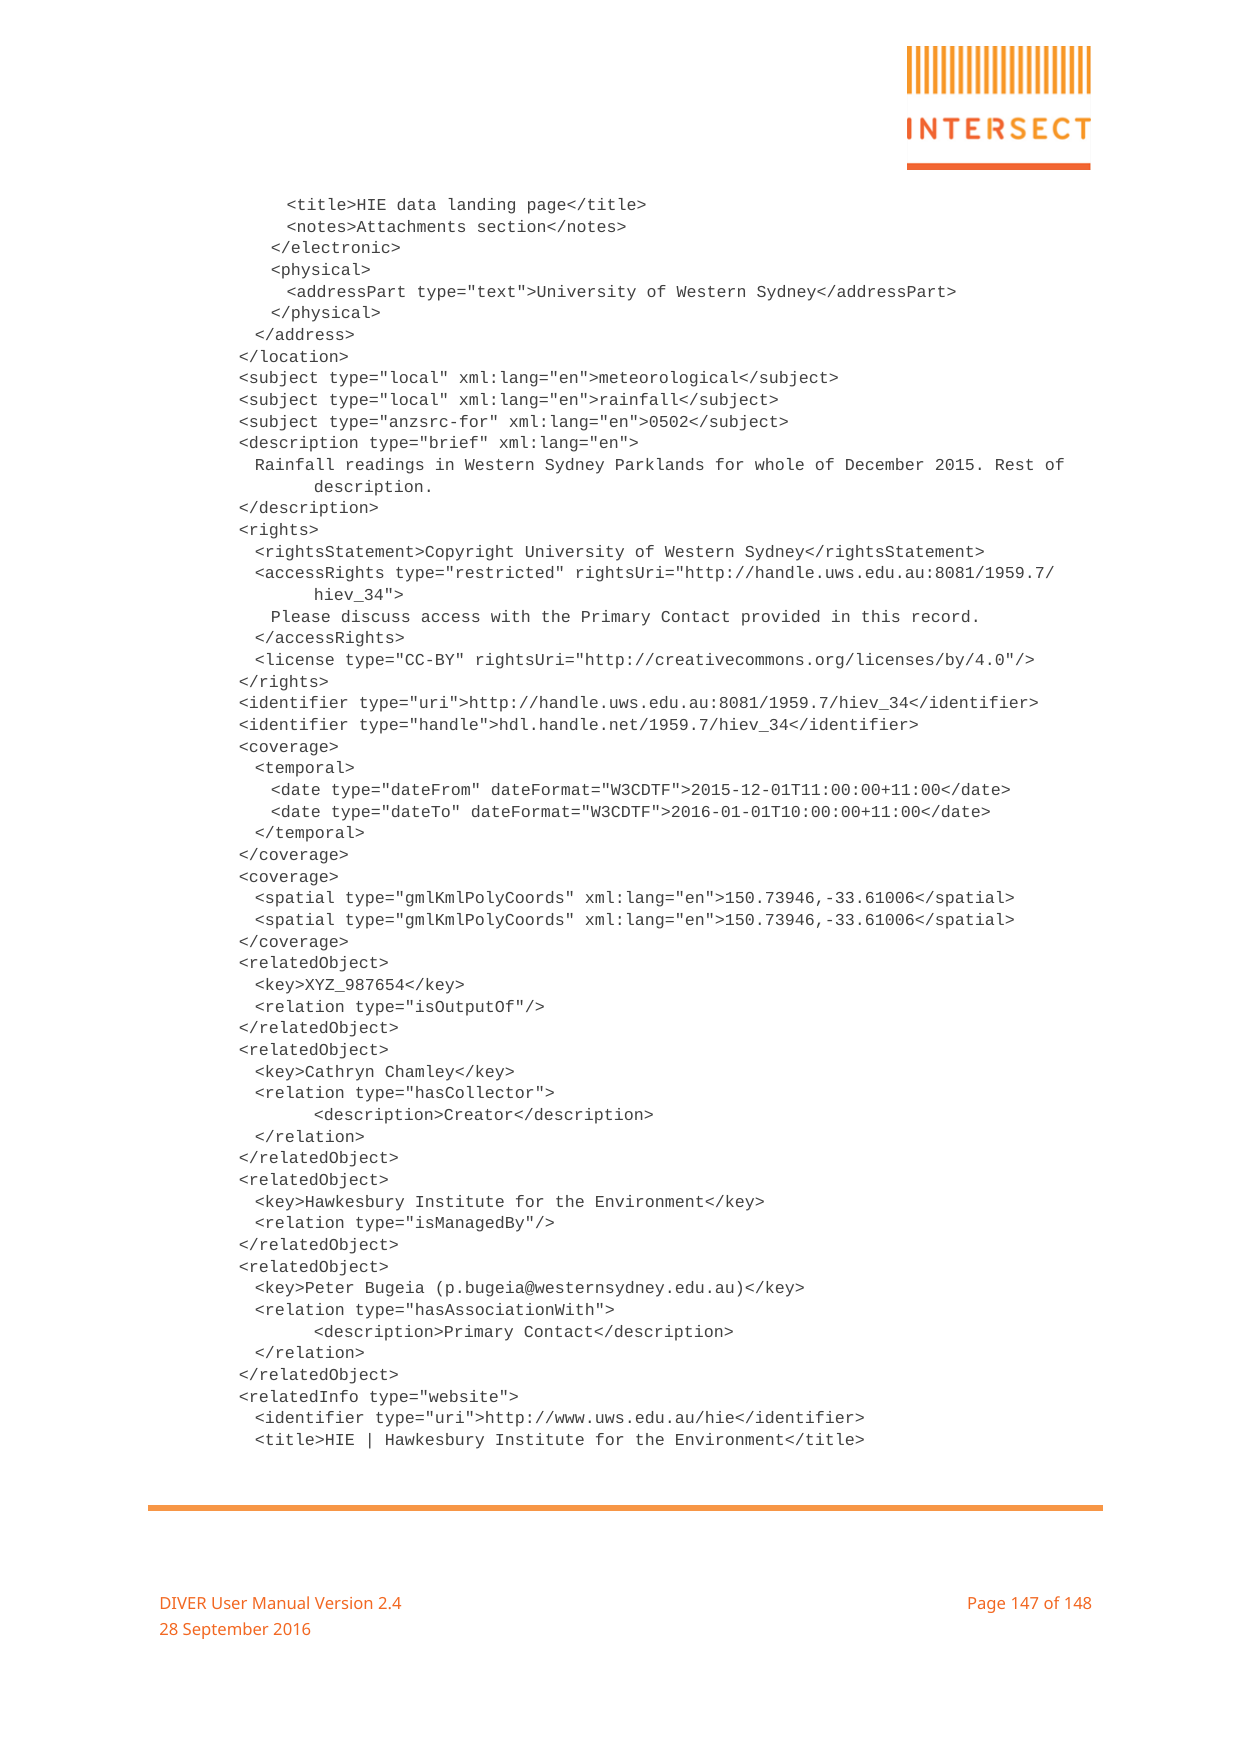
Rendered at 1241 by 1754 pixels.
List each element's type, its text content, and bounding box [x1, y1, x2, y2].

text <spatial type="gmlKmlPolyCoords" xml:lang="en">150.73946,-33.61006</spatial> [254, 912, 1092, 930]
text </description> [239, 500, 1092, 519]
text <relation type="hasAssociationWith"> [254, 1302, 1092, 1320]
text <identifier type="handle">hdl.handle.net/1959.7/hiev_34</identifier> [239, 717, 1092, 735]
text <date type="dateFrom" dateFormat="W3CDTF">2015-12-01T11:00:00+11:00</date> [271, 782, 1092, 800]
text <accessRights type="restricted" rightsUri="http://handle.uws.edu.au:8081/1959.7/hiev_34"> [254, 565, 1092, 605]
text </relation> [254, 1128, 1092, 1147]
text <description>Primary Contact</description> [314, 1323, 1092, 1342]
text </relatedObject> [239, 1150, 1092, 1169]
text </coverage> [239, 933, 1092, 952]
text <relatedInfo type="website"> [239, 1388, 1092, 1407]
text </rights> [239, 673, 1092, 692]
text <subject type="anzsrc-for" xml:lang="en">0502</subject> [239, 413, 1092, 432]
text <relatedObject> [239, 1258, 1092, 1277]
text </relatedObject> [239, 1020, 1092, 1039]
text </accessRights> [254, 630, 1092, 649]
text <subject type="local" xml:lang="en">meteorological</subject> [239, 370, 1092, 389]
text </address> [254, 327, 1092, 345]
text </electronic> [271, 240, 1092, 259]
text <identifier type="uri">http://handle.uws.edu.au:8081/1959.7/hiev_34</identifier> [239, 695, 1092, 714]
text <relation type="isOutputOf"/> [254, 998, 1092, 1017]
text <spatial type="gmlKmlPolyCoords" xml:lang="en">150.73946,-33.61006</spatial> [254, 890, 1092, 909]
text <coverage> [239, 868, 1092, 887]
picture [905, 44, 1093, 172]
text <title>HIE | Hawkesbury Institute for the Environment</title> [254, 1432, 1092, 1450]
text <relatedObject> [239, 1172, 1092, 1190]
text <description>Creator</description> [314, 1107, 1092, 1125]
text <relation type="hasCollector"> [254, 1085, 1092, 1104]
text </relatedObject> [239, 1237, 1092, 1255]
text <relation type="isManagedBy"/> [254, 1215, 1092, 1234]
text <rightsStatement>Copyright University of Western Sydney</rightsStatement> [254, 543, 1092, 562]
text <physical> [271, 262, 1092, 280]
text <subject type="local" xml:lang="en">rainfall</subject> [239, 392, 1092, 410]
text <key>XYZ_987654</key> [254, 977, 1092, 995]
text <coverage> [239, 738, 1092, 757]
text <addressPart type="text">University of Western Sydney</addressPart> [286, 283, 1092, 302]
text Please discuss access with the Primary Contact provided in this record. [271, 608, 1092, 627]
text <notes>Attachments section</notes> [286, 218, 1092, 237]
text <key>Cathryn Chamley</key> [254, 1063, 1092, 1082]
text <date type="dateTo" dateFormat="W3CDTF">2016-01-01T10:00:00+11:00</date> [271, 803, 1092, 822]
text <title>HIE data landing page</title> [286, 197, 1092, 215]
text </relation> [254, 1345, 1092, 1364]
text <key>Hawkesbury Institute for the Environment</key> [254, 1193, 1092, 1212]
text <temporal> [254, 760, 1092, 779]
text </relatedObject> [239, 1367, 1092, 1385]
text </location> [239, 348, 1092, 367]
text </temporal> [254, 825, 1092, 844]
text Rainfall readings in Western Sydney Parklands for whole of December 2015. Rest of description. [254, 457, 1092, 497]
text </physical> [271, 305, 1092, 324]
text <relatedObject> [239, 1042, 1092, 1060]
text <license type="CC-BY" rightsUri="http://creativecommons.org/licenses/by/4.0"/> [254, 652, 1092, 670]
text <key>Peter Bugeia (p.bugeia@westernsydney.edu.au)</key> [254, 1280, 1092, 1299]
text <identifier type="uri">http://www.uws.edu.au/hie</identifier> [254, 1410, 1092, 1429]
text <description type="brief" xml:lang="en"> [239, 435, 1092, 454]
text <relatedObject> [239, 955, 1092, 974]
text </coverage> [239, 847, 1092, 865]
text <rights> [239, 522, 1092, 540]
